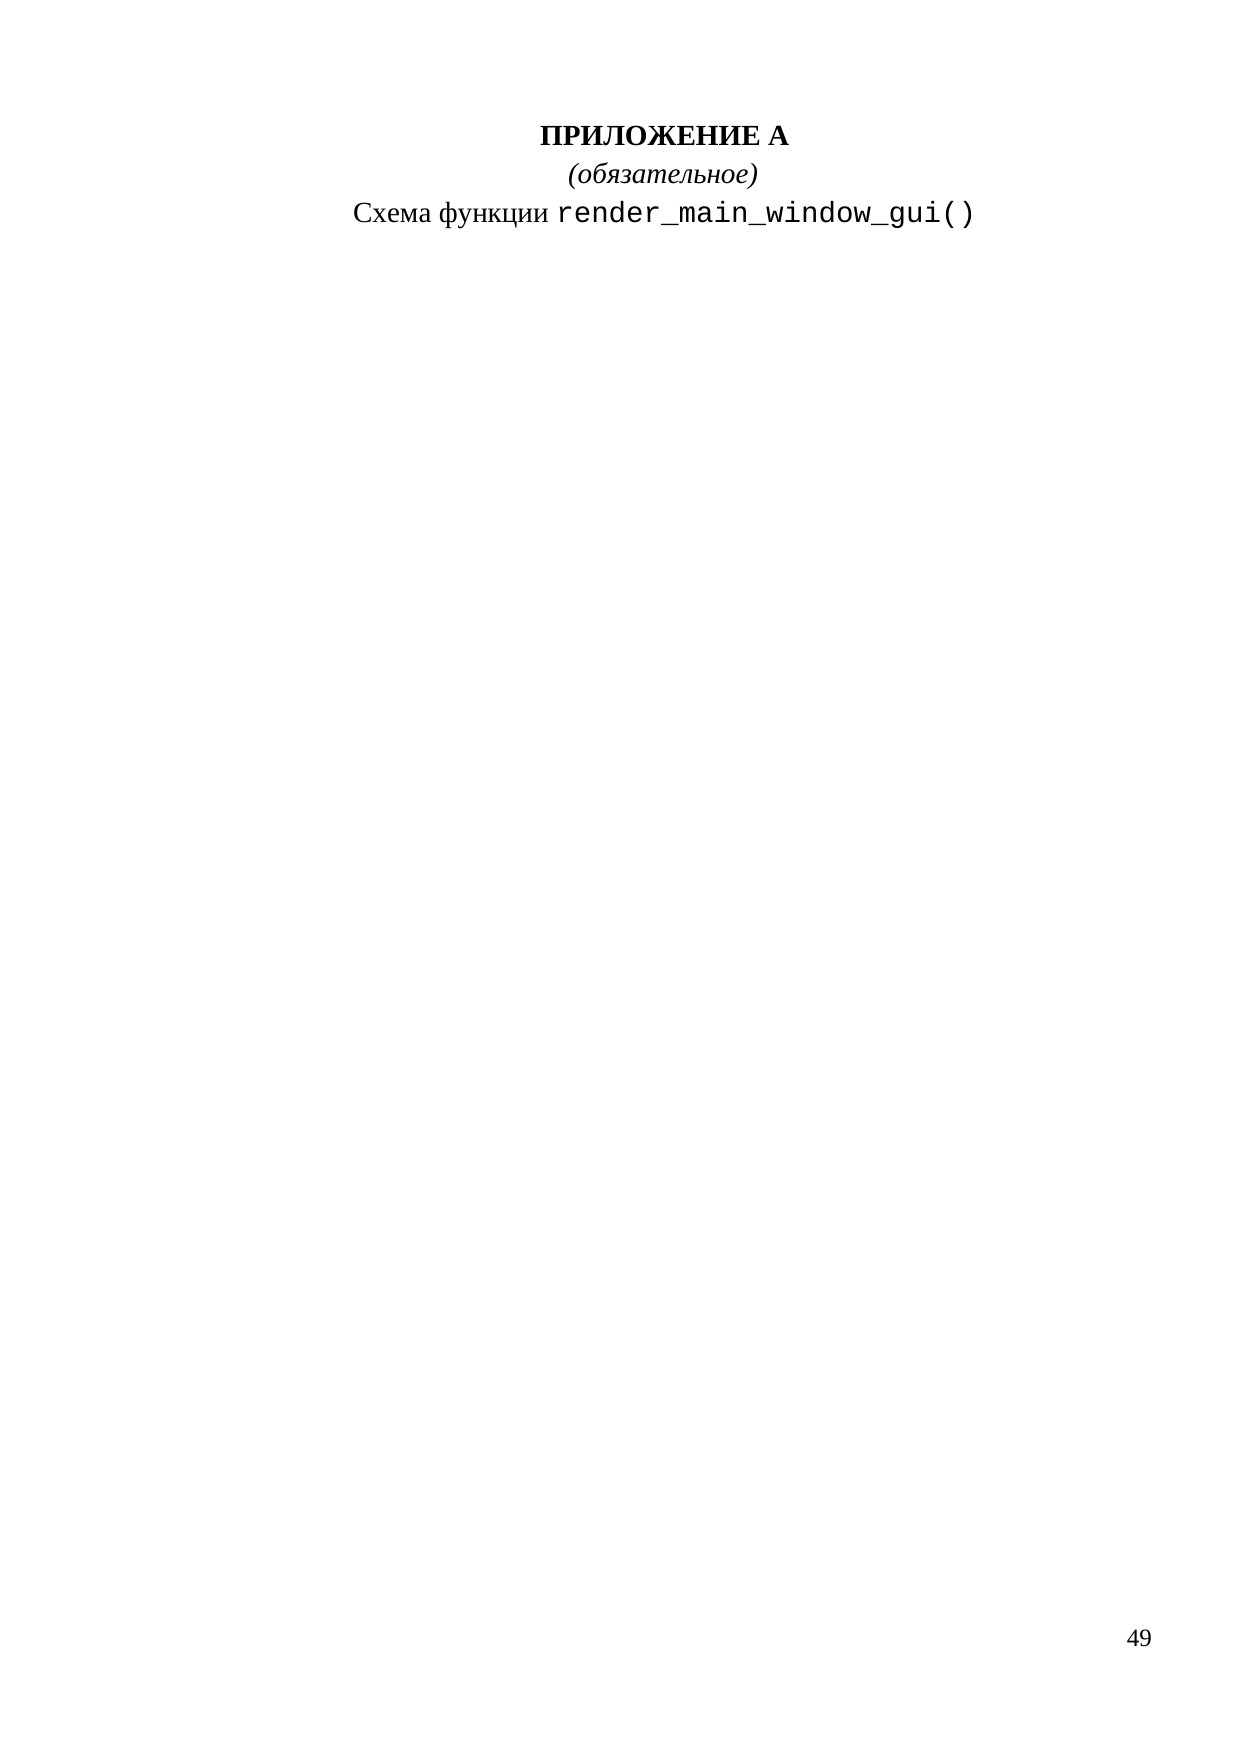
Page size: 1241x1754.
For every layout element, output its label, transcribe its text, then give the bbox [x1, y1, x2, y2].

text Схема функции render_main_window_gui() [177, 195, 1152, 231]
text (обязательное) [177, 157, 1152, 190]
subtitle ПРИЛОЖЕНИЕ А [177, 118, 1152, 152]
